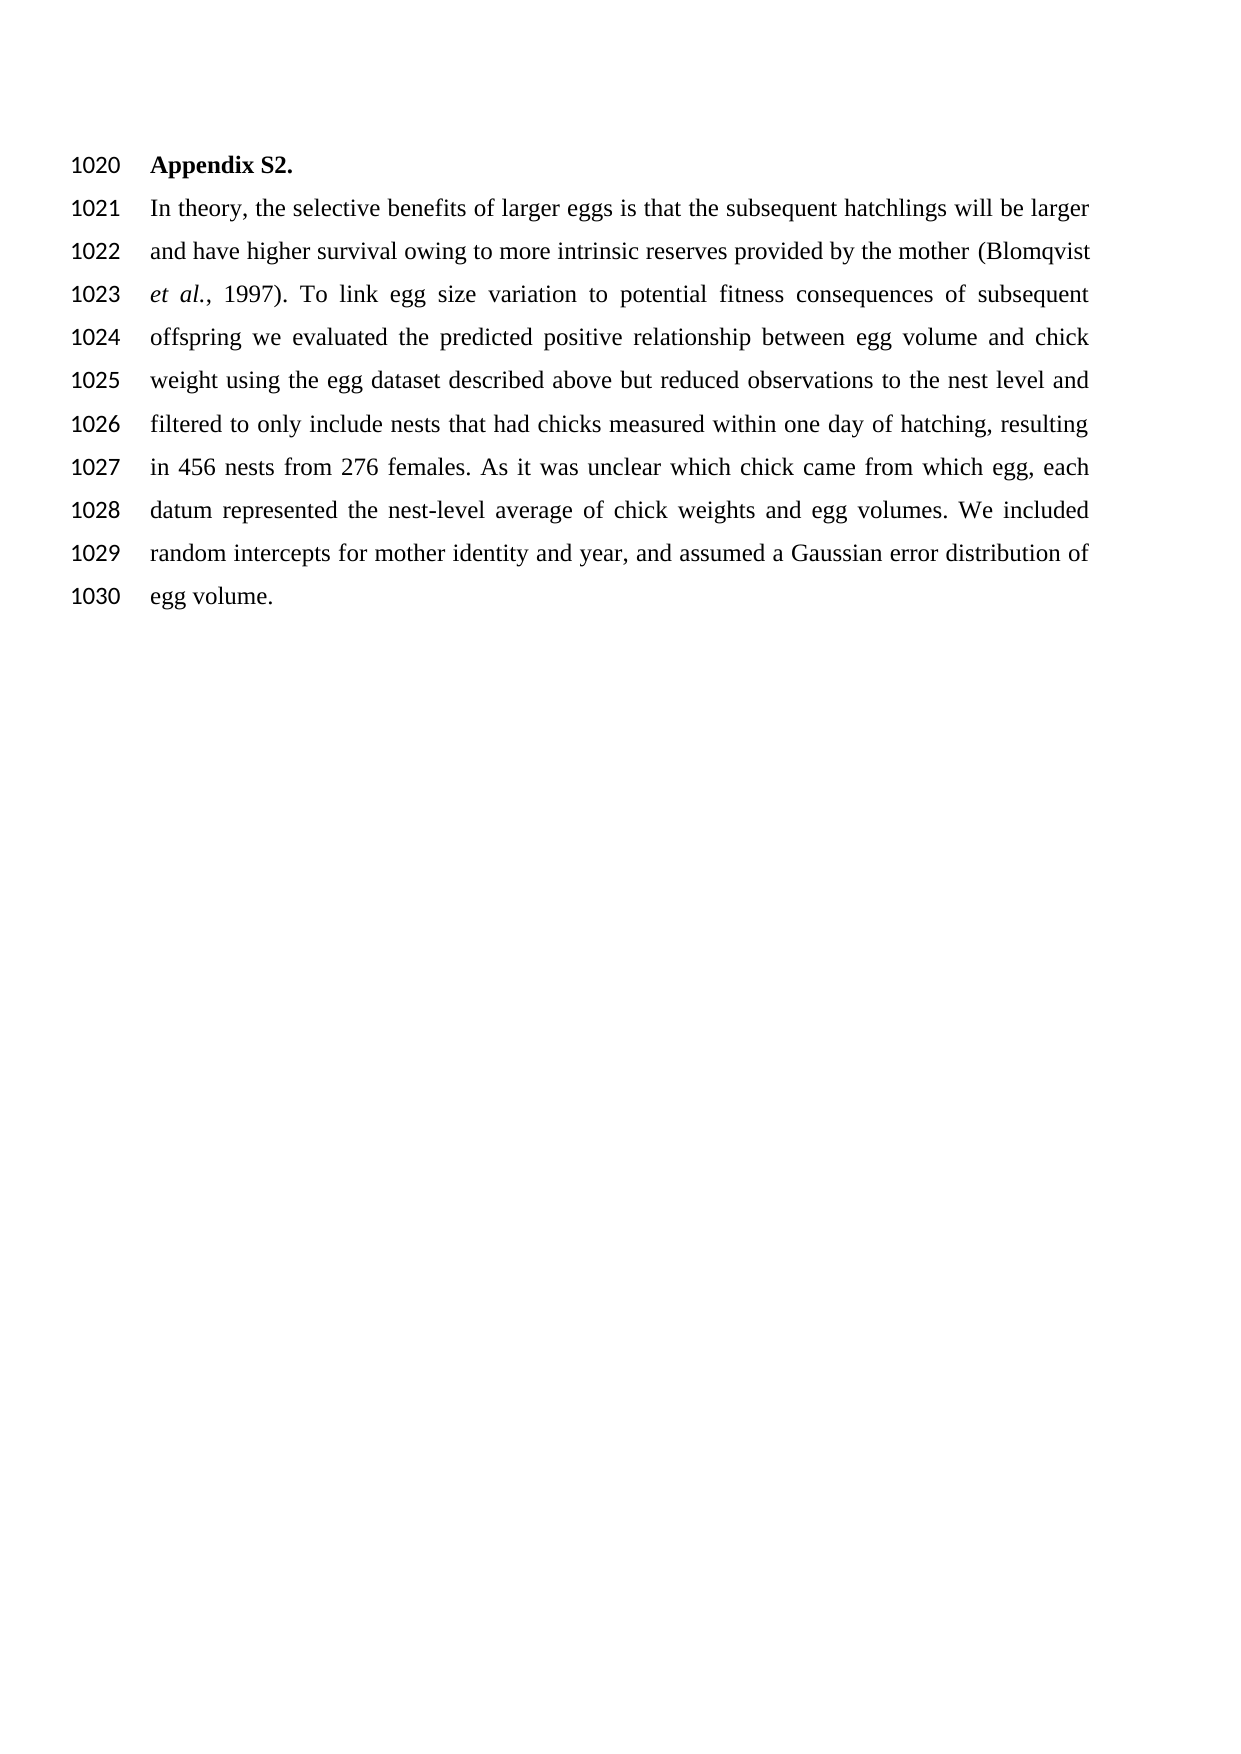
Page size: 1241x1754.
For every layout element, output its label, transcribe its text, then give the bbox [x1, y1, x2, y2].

text In theory, the selective benefits of larger eggs is that the subsequent hatchlings will be larger and have higher survival owing to more intrinsic reserves provided by the mother (Blomqvist et al., 1997). To link egg size variation to potential fitness consequences of subsequent offspring we evaluated the predicted positive relationship between egg volume and chick weight using the egg dataset described above but reduced observations to the nest level and filtered to only include nests that had chicks measured within one day of hatching, resulting in 456 nests from 276 females. As it was unclear which chick came from which egg, each datum represented the nest-level average of chick weights and egg volumes. We included random intercepts for mother identity and year, and assumed a Gaussian error distribution of egg volume. [150, 193, 1090, 610]
text Appendix S2. [150, 150, 1090, 179]
